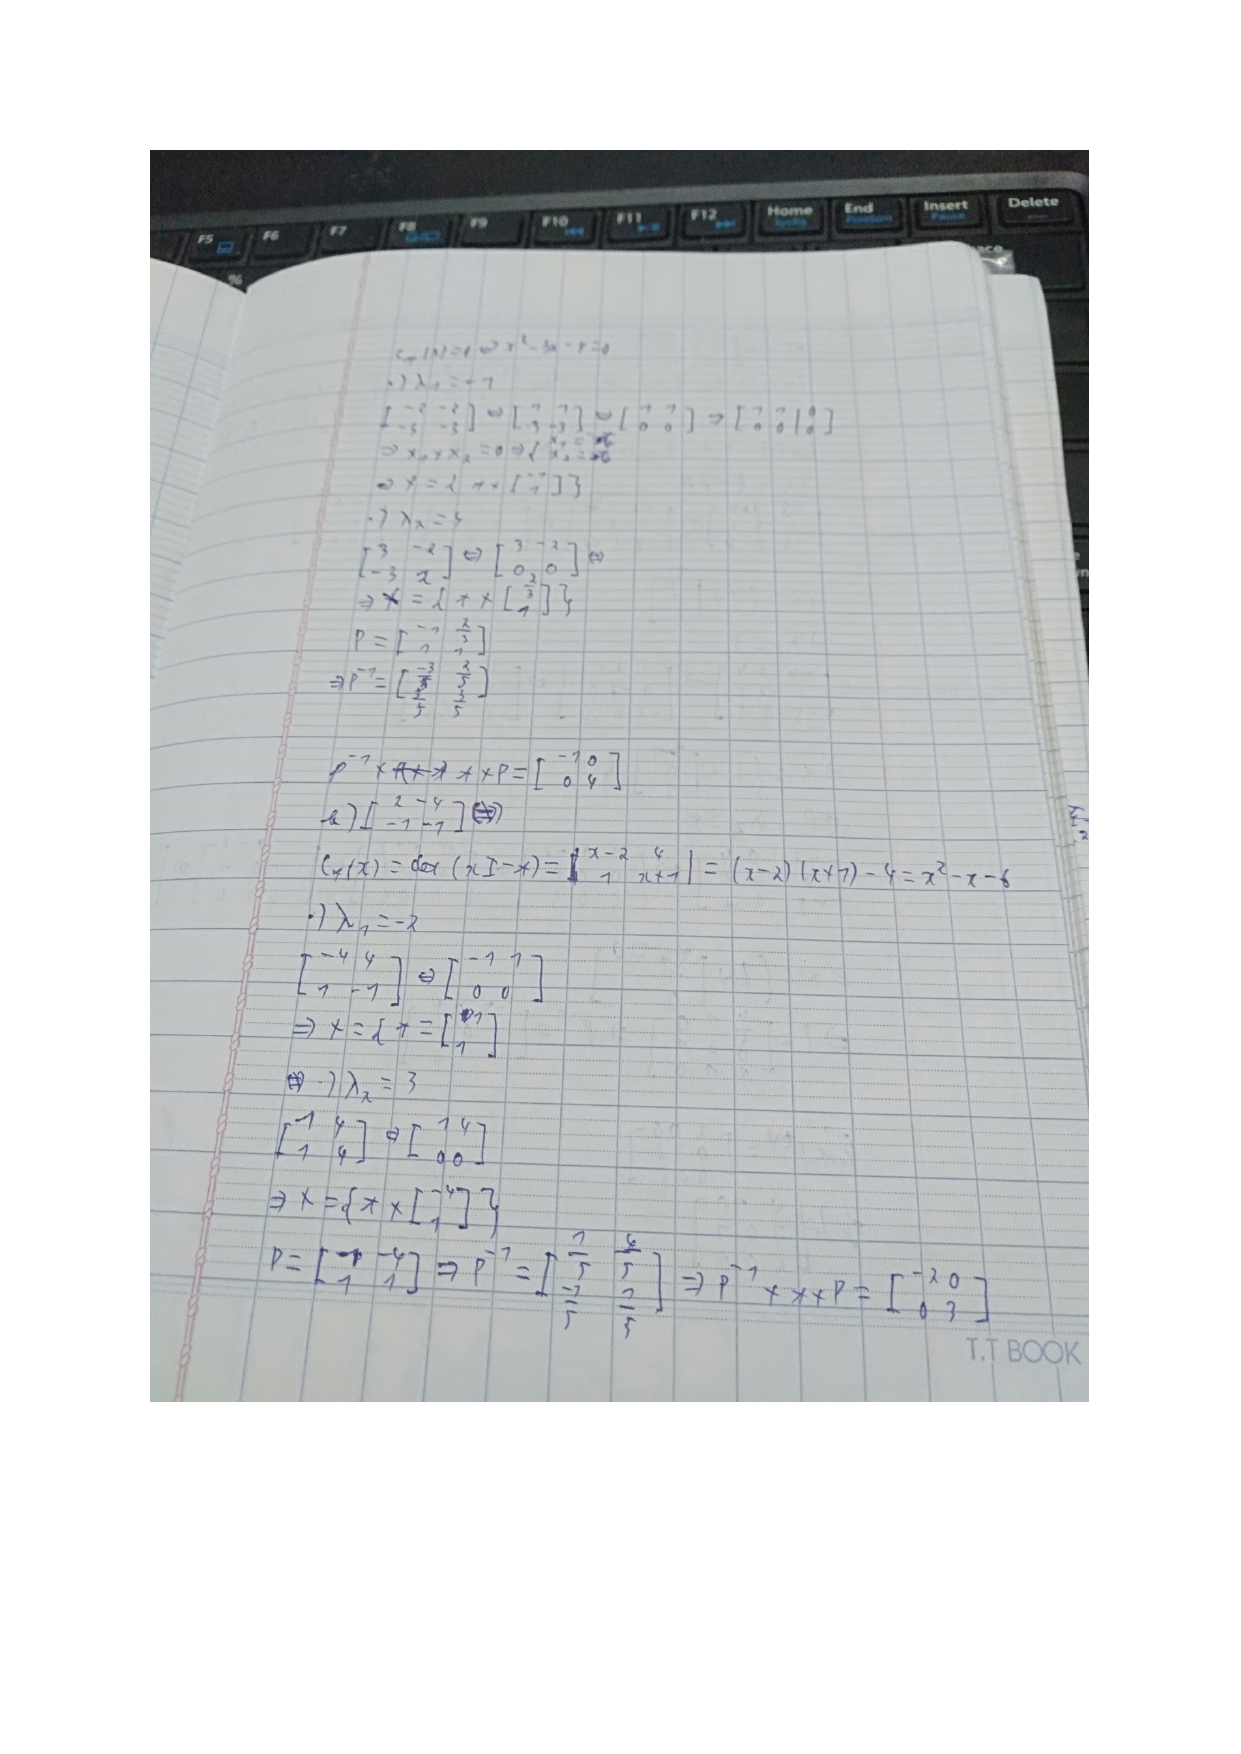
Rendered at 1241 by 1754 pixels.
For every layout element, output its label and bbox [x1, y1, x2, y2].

picture [150, 150, 1089, 1402]
